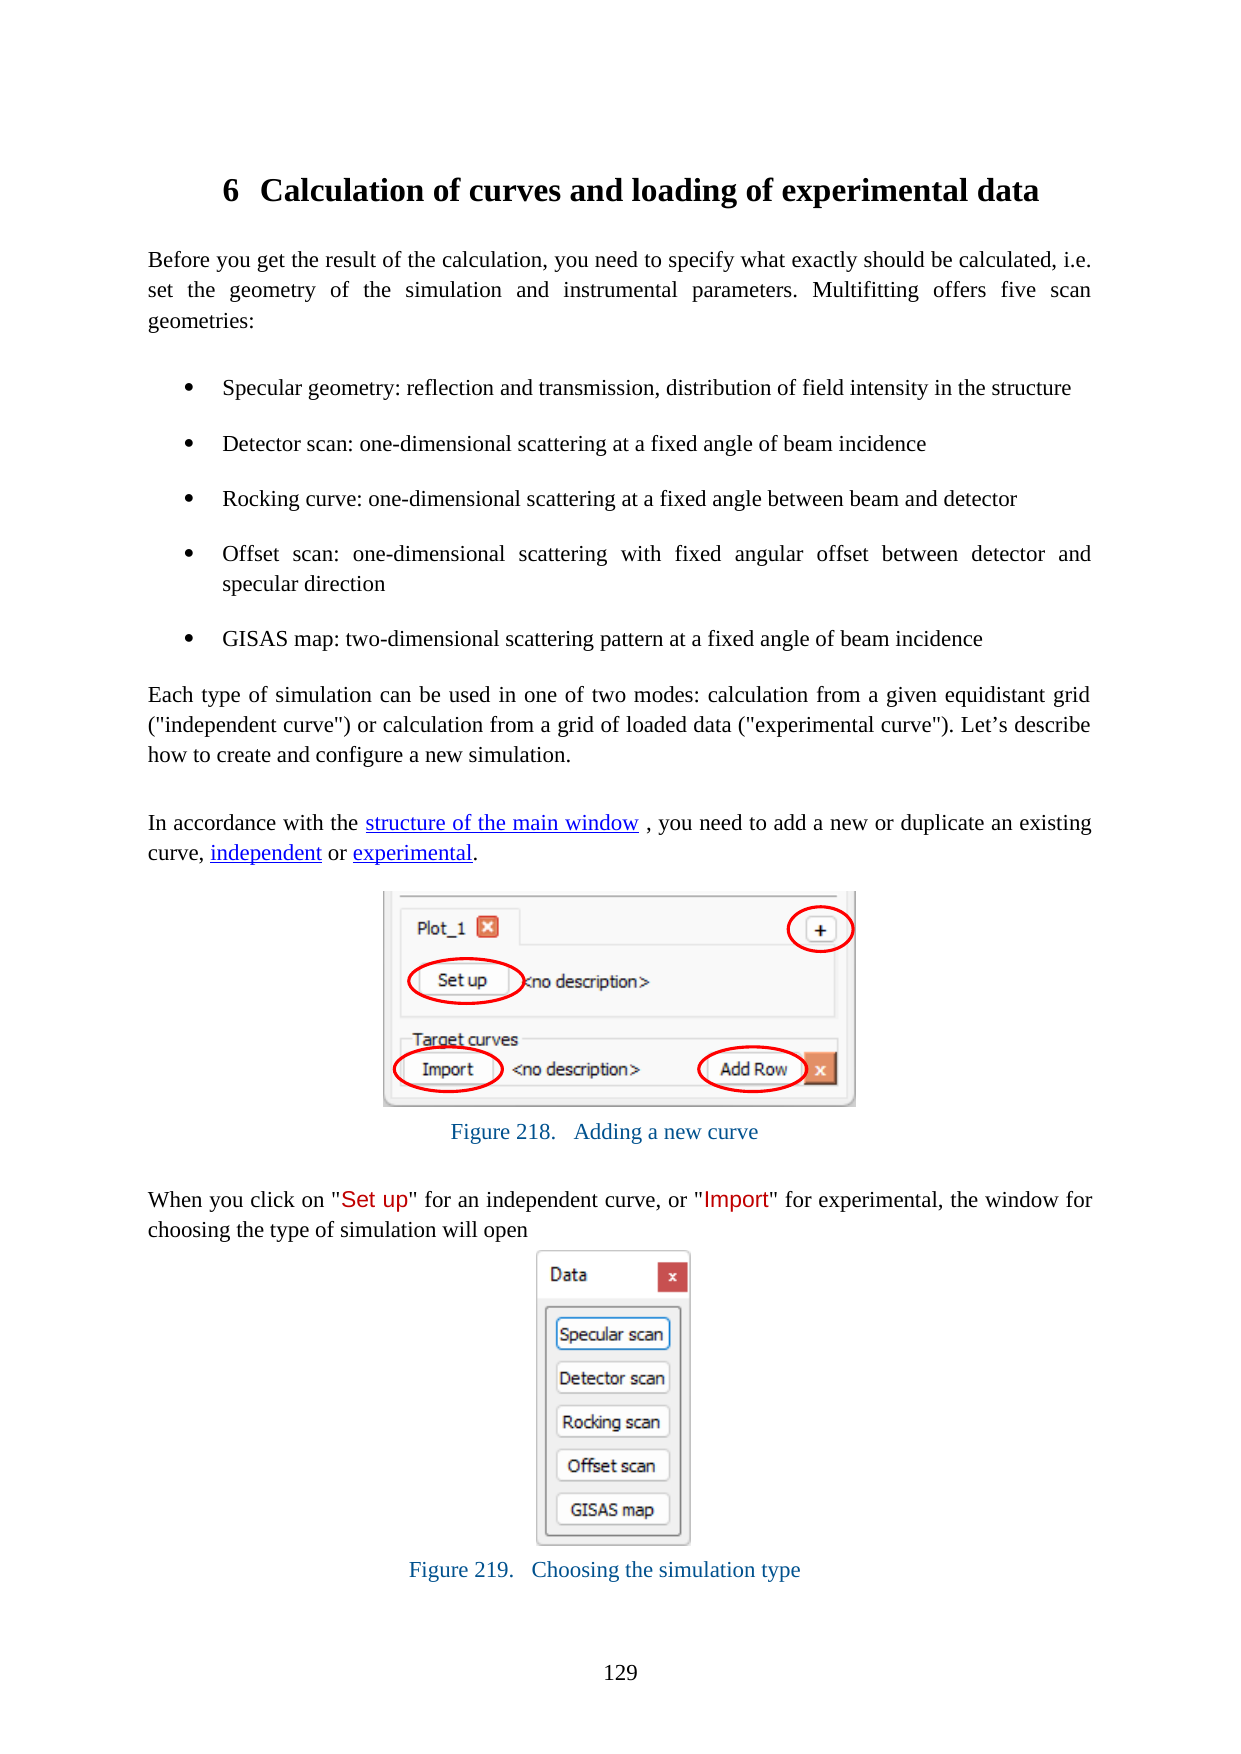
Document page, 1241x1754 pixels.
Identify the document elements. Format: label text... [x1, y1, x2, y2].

text Before you get the result of the calculation, you need to specify what exactly should be calculated, i.e. set the geometry of the simulation and instrumental parameters. Multifitting offers five scan geometries: [148, 246, 1093, 333]
list Detector scan: one-dimensional scattering at a fixed angle of beam incidence [185, 429, 1093, 456]
list Choosing the simulation type [178, 1284, 1093, 1582]
list Rocking curve: one-dimensional scattering at a fixed angle between beam and detector [185, 485, 1093, 511]
picture [536, 1250, 691, 1546]
picture [383, 891, 856, 1107]
list Offset scan: one-dimensional scattering with fixed angular offset between detector and specular direction [185, 540, 1093, 597]
subtitle Calculation of curves and loading of experimental data [178, 170, 1093, 209]
list Specular geometry: reflection and transmission, distribution of field intensity in the structure [185, 374, 1093, 401]
text When you click on "Set up" for an independent curve, or "Import" for experimental, the window for choosing the type of simulation will open [148, 1186, 1093, 1242]
text In accordance with the structure of the main window , you need to add a new or duplicate an existing curve, independent or experimental. [148, 809, 1093, 865]
list GISAS map: two-dimensional scattering pattern at a fixed angle of beam incidence [185, 625, 1093, 652]
text Each type of simulation can be used in one of two modes: calculation from a given equidistant grid ("independent curve") or calculation from a grid of loaded data ("experimental curve"). Let’s describe how to create and configure a new simulation. [148, 681, 1093, 767]
